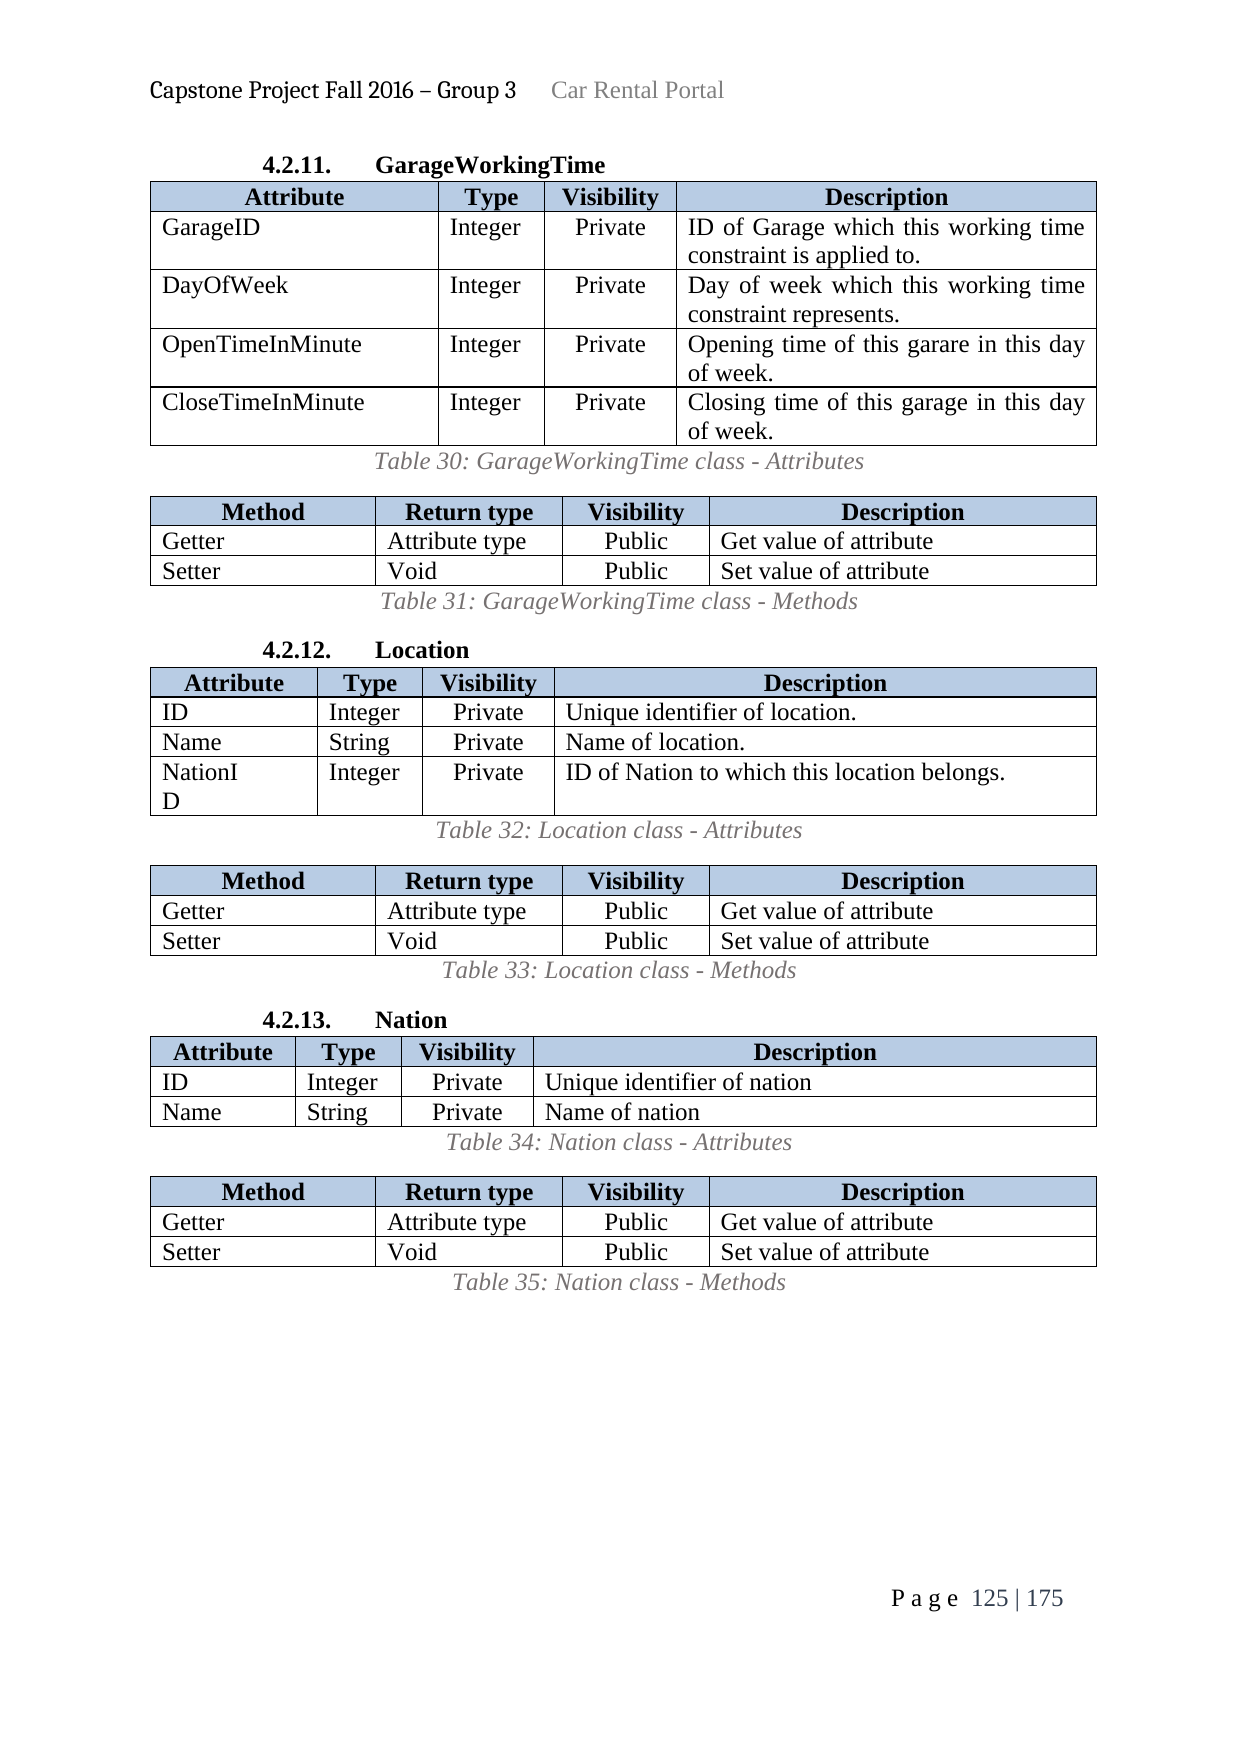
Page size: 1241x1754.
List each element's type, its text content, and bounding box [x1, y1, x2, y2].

table_header Method [151, 1177, 375, 1206]
table_cell Private [423, 698, 554, 726]
table_header Return type [376, 1177, 562, 1206]
table_header Method [151, 497, 375, 525]
table_header Description [534, 1037, 1096, 1066]
table_cell Set value of attribute [710, 556, 1096, 585]
table_header Description [710, 1177, 1096, 1206]
table_cell Private [545, 388, 676, 445]
table_cell Public [563, 896, 709, 925]
table_cell GarageID [151, 212, 438, 269]
table_cell Getter [151, 896, 375, 925]
table_header Type [318, 668, 422, 696]
table_header Visibility [563, 497, 709, 525]
table_cell Day of week which this working time constraint represents. [677, 270, 1096, 328]
table_cell Private [545, 270, 676, 328]
table_cell Integer [439, 388, 544, 445]
table_header Type [296, 1037, 401, 1066]
table_cell Unique identifier of nation [534, 1067, 1096, 1096]
table_header Visibility [545, 182, 676, 211]
table_header Visibility [563, 866, 709, 895]
table_cell Private [402, 1067, 533, 1096]
table_cell Integer [439, 270, 544, 328]
text Table 32: Location class - Attributes [150, 816, 1090, 844]
table_cell Integer [318, 698, 422, 726]
table_header Attribute [151, 182, 438, 211]
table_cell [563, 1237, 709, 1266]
table_cell Attribute type [376, 896, 562, 925]
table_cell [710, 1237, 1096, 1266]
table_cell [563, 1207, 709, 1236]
table_header Return type [376, 497, 562, 525]
table_header Attribute [151, 1037, 295, 1066]
table_cell ID of Nation to which this location belongs. [555, 757, 1096, 814]
text Table 34: Nation class - Attributes [150, 1127, 1090, 1155]
table_cell Public [563, 556, 709, 585]
table_cell Integer [318, 757, 422, 814]
table_header Description [677, 182, 1096, 211]
table_cell Setter [151, 556, 375, 585]
table_cell Opening time of this garare in this day of week. [677, 329, 1096, 386]
table_cell NationID [151, 757, 317, 814]
table_cell Integer [439, 212, 544, 269]
text Table 31: GarageWorkingTime class - Methods [150, 586, 1090, 615]
subtitle GarageWorkingTime [262, 150, 1090, 179]
table_cell Name of nation [534, 1097, 1096, 1126]
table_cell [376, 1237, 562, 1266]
table_header Visibility [402, 1037, 533, 1066]
table_cell OpenTimeInMinute [151, 329, 438, 386]
table_cell Integer [439, 329, 544, 386]
table_cell Public [563, 926, 709, 954]
table_header Method [151, 866, 375, 895]
subtitle Location [262, 636, 1090, 664]
table_header Description [710, 497, 1096, 525]
table_cell Attribute type [376, 526, 562, 555]
table_cell String [296, 1097, 401, 1126]
table_cell Private [423, 757, 554, 814]
table_header Attribute [151, 668, 317, 696]
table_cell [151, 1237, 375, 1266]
table_header Type [439, 182, 544, 211]
table_cell Get value of attribute [710, 526, 1096, 555]
table_cell ID of Garage which this working time constraint is applied to. [677, 212, 1096, 269]
table_cell Integer [296, 1067, 401, 1096]
table_cell Void [376, 556, 562, 585]
table_header Description [710, 866, 1096, 895]
table_cell Setter [151, 926, 375, 954]
table_cell DayOfWeek [151, 270, 438, 328]
table_cell Name [151, 1097, 295, 1126]
text Table 30: GarageWorkingTime class - Attributes [150, 446, 1090, 475]
table_header Visibility [423, 668, 554, 696]
table_cell Get value of attribute [710, 896, 1096, 925]
table_header Return type [376, 866, 562, 895]
table_cell String [318, 727, 422, 756]
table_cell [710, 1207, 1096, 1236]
table_cell Private [402, 1097, 533, 1126]
table_cell Getter [151, 526, 375, 555]
table_cell Set value of attribute [710, 926, 1096, 954]
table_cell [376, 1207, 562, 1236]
table_cell ID [151, 1067, 295, 1096]
table_cell Name [151, 727, 317, 756]
text Table 35: Nation class - Methods [150, 1267, 1090, 1295]
table_cell Name of location. [555, 727, 1096, 756]
table_header Visibility [563, 1177, 709, 1206]
table_cell Private [423, 727, 554, 756]
table_cell Void [376, 926, 562, 954]
table_header Description [555, 668, 1096, 696]
table_cell Unique identifier of location. [555, 698, 1096, 726]
table_cell Public [563, 526, 709, 555]
table_cell Private [545, 329, 676, 386]
table_cell Closing time of this garage in this day of week. [677, 388, 1096, 445]
table_cell ID [151, 698, 317, 726]
table_cell Private [545, 212, 676, 269]
text Table 33: Location class - Methods [150, 956, 1090, 984]
subtitle Nation [262, 1005, 1090, 1034]
table_cell Getter [151, 1207, 375, 1236]
table_cell CloseTimeInMinute [151, 388, 438, 445]
